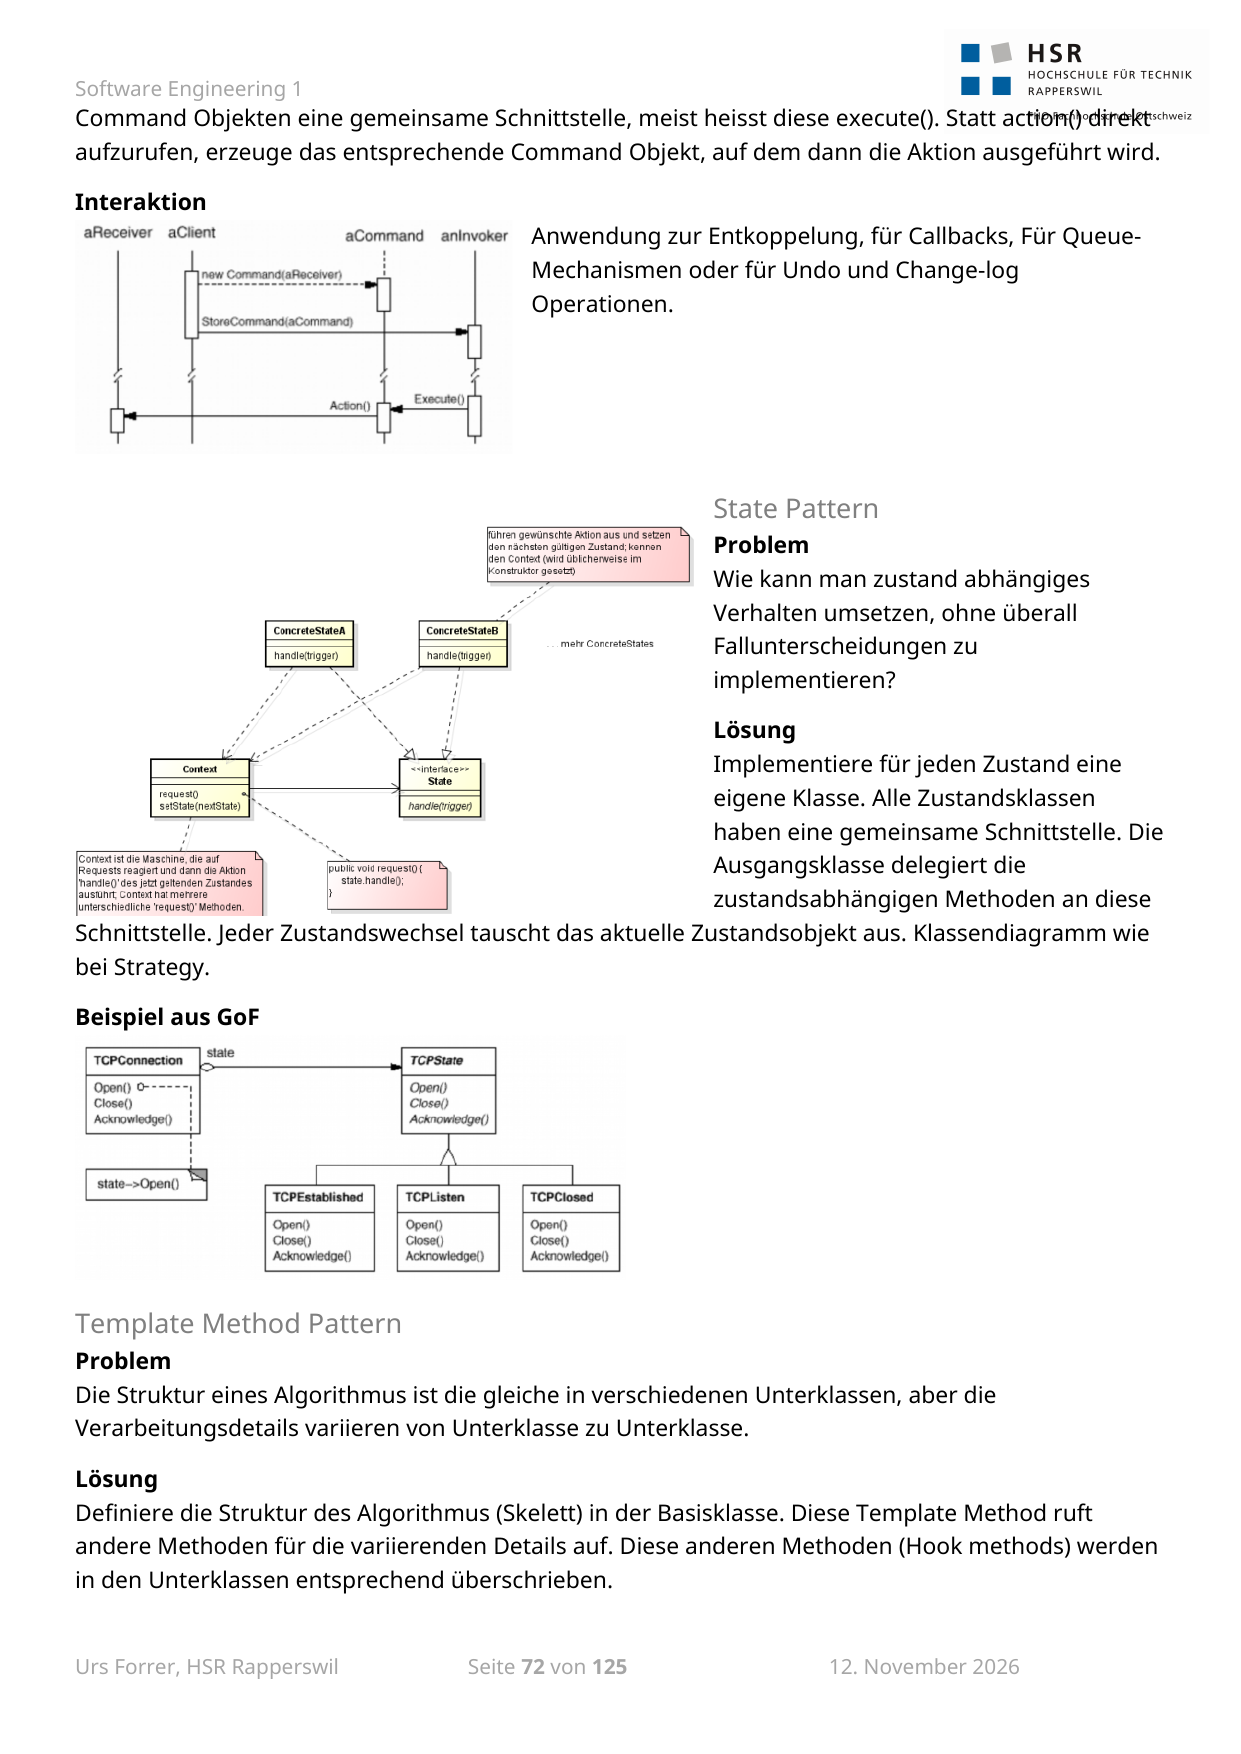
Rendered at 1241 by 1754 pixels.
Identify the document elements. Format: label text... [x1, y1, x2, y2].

text Problem Die Struktur eines Algorithmus ist die gleiche in verschiedenen Unterklassen, aber die Verarbeitungsdetails variieren von Unterklasse zu Unterklasse. [75, 1345, 1165, 1443]
text Interaktion Anwendung zur Entkoppelung, für Callbacks, Für Queue-Mechanismen oder für Undo und Change-log Operationen. [75, 186, 1165, 319]
picture [75, 1035, 627, 1286]
picture [943, 29, 1210, 134]
text Lösung Definiere die Struktur des Algorithmus (Skelett) in der Basisklasse. Diese Template Method ruft andere Methoden für die variierenden Details auf. Diese anderen Methoden (Hook methods) werden in den Unterklassen entsprechend überschrieben. [75, 1463, 1165, 1595]
text Problem Wie kann man zustand abhängiges Verhalten umsetzen, ohne überall Fallunterscheidungen zu implementieren? [695, 529, 1165, 695]
subtitle State Pattern [75, 489, 1165, 526]
text Lösung Implementiere für jeden Zustand eine eigene Klasse. Alle Zustandsklassen haben eine gemeinsame Schnittstelle. Die Ausgangsklasse delegiert die zustandsabhängigen Methoden an diese Schnittstelle. Jeder Zustandswechsel tauscht das aktuelle Zustandsobjekt aus. Klassendiagramm wie bei Strategy. [75, 714, 1165, 982]
subtitle Template Method Pattern [75, 1305, 1165, 1342]
picture [75, 220, 513, 454]
picture [75, 525, 695, 916]
